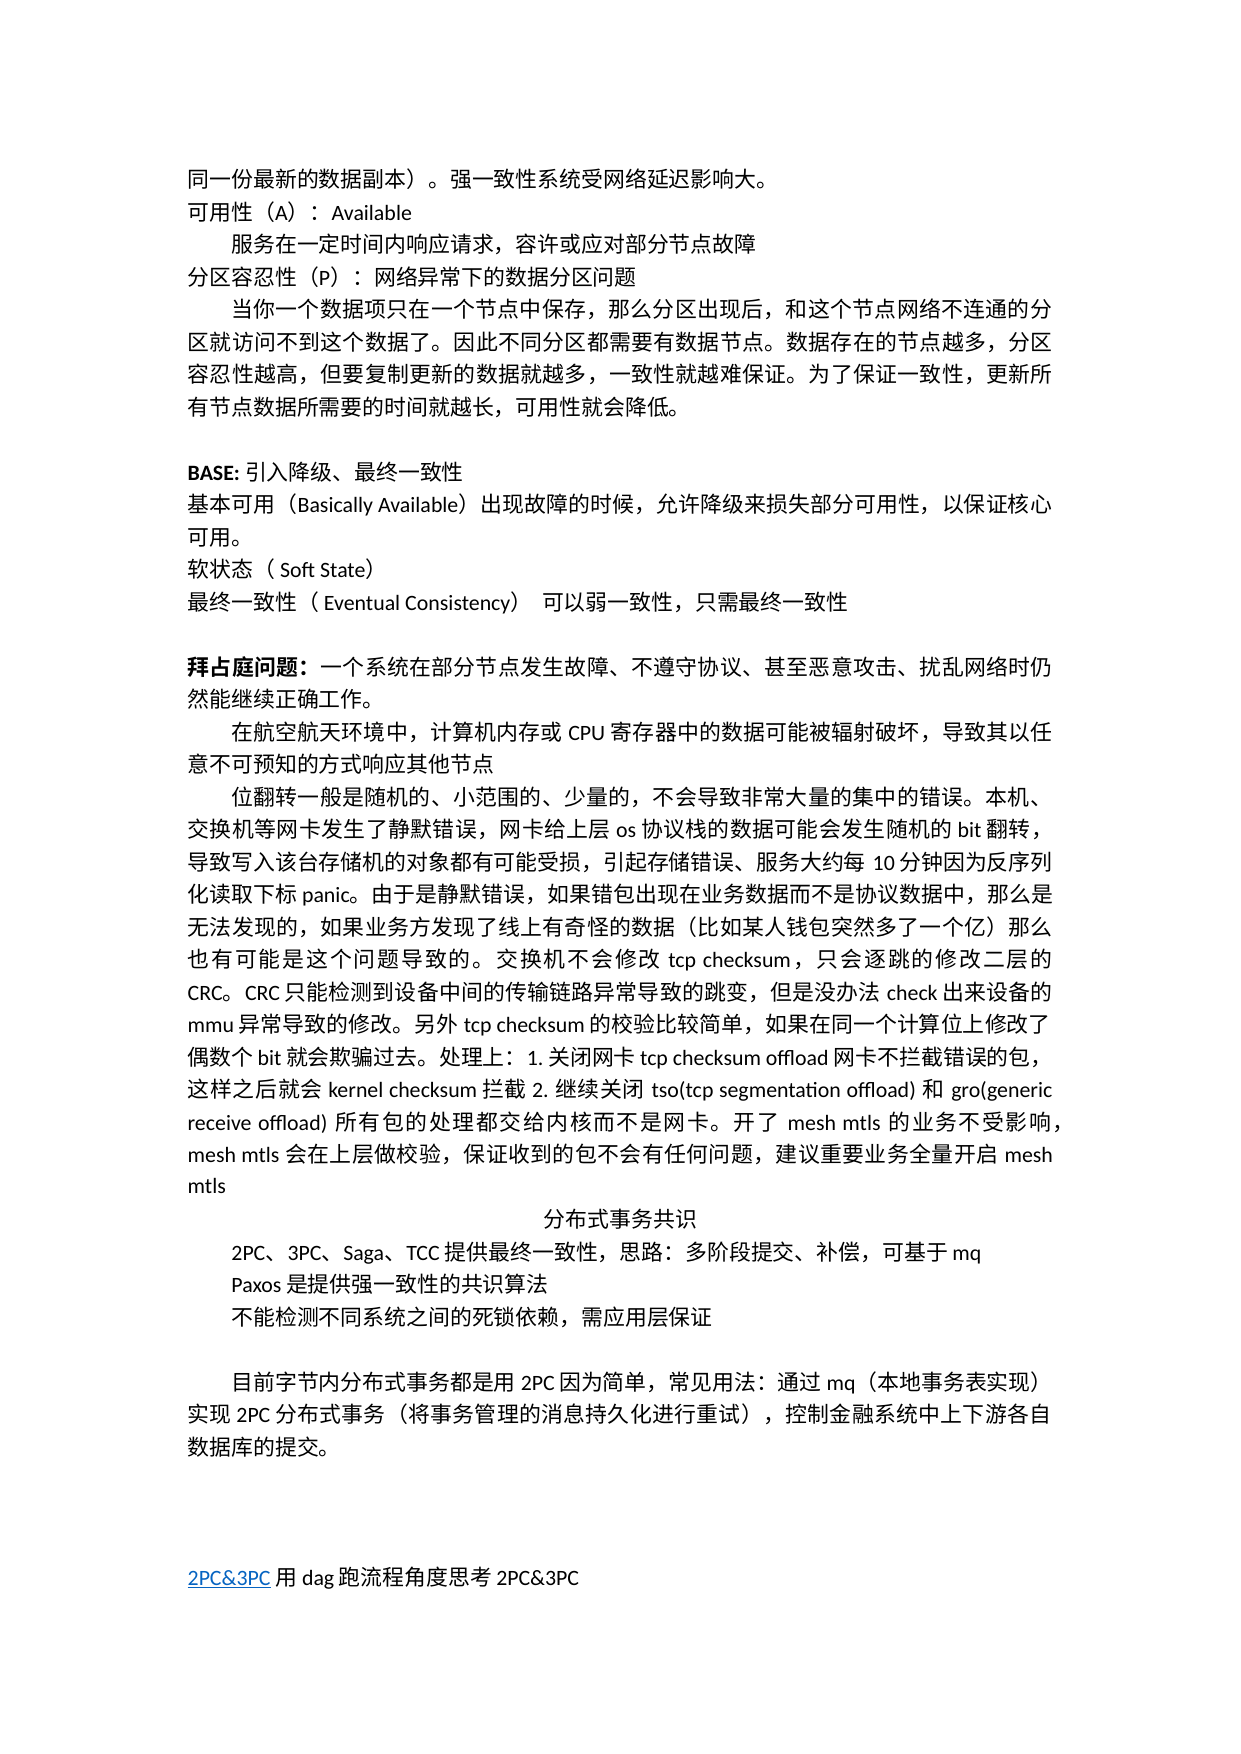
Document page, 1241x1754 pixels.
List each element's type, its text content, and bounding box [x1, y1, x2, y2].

text 软状态（ Soft State） [187, 552, 1053, 584]
text 不能检测不同系统之间的死锁依赖，需应用层保证 [187, 1299, 1053, 1332]
text 服务在一定时间内响应请求，容许或应对部分节点故障 [187, 227, 1053, 259]
text 当你一个数据项只在一个节点中保存，那么分区出现后，和这个节点网络不连通的分区就访问不到这个数据了。因此不同分区都需要有数据节点。数据存在的节点越多，分区容忍性越高，但要复制更新的数据就越多，一致性就越难保证。为了保证一致性，更新所有节点数据所需要的时间就越长，可用性就会降低。 [187, 292, 1053, 422]
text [187, 162, 1053, 194]
text 分布式事务共识 [187, 1202, 1053, 1234]
text 基本可用（Basically Available）出现故障的时候，允许降级来损失部分可用性，以保证核心可用。 [187, 487, 1053, 552]
text 2PC、3PC、Saga、TCC 提供最终一致性，思路：多阶段提交、补偿，可基于mq [187, 1234, 1053, 1267]
text 最终一致性（ Eventual Consistency） 可以弱一致性，只需最终一致性 [187, 584, 1053, 617]
text 拜占庭问题：一个系统在部分节点发生故障、不遵守协议、甚至恶意攻击、扰乱网络时仍然能继续正确工作。 [187, 649, 1053, 714]
text 分区容忍性（P）：网络异常下的数据分区问题 [187, 259, 1053, 292]
text 2PC&3PC 用dag跑流程角度思考2PC&3PC [187, 1559, 1053, 1592]
text BASE: 引入降级、最终一致性 [187, 454, 1053, 487]
text 可用性（A）：Available [187, 194, 1053, 227]
text 在航空航天环境中，计算机内存或 CPU 寄存器中的数据可能被辐射破坏，导致其以任意不可预知的方式响应其他节点 [187, 714, 1053, 779]
text 位翻转一般是随机的、小范围的、少量的，不会导致非常大量的集中的错误。本机、交换机等网卡发生了静默错误，网卡给上层os协议栈的数据可能会发生随机的bit翻转，导致写入该台存储机的对象都有可能受损，引起存储错误、服务大约每10分钟因为反序列化读取下标panic。由于是静默错误，如果错包出现在业务数据而不是协议数据中，那么是无法发现的，如果业务方发现了线上有奇怪的数据（比如某人钱包突然多了一个亿）那么也有可能是这个问题导致的。交换机不会修改tcp checksum，只会逐跳的修改二层的CRC。CRC只能检测到设备中间的传输链路异常导致的跳变，但是没办法check出来设备的mmu异常导致的修改。另外tcp checksum的校验比较简单，如果在同一个计算位上修改了偶数个bit就会欺骗过去。处理上：1. 关闭网卡tcp checksum offload 网卡不拦截错误的包，这样之后就会kernel checksum拦截2. 继续关闭 tso(tcp segmentation offload) 和 gro(generic receive offload) 所有包的处理都交给内核而不是网卡。开了 mesh mtls 的业务不受影响，mesh mtls 会在上层做校验，保证收到的包不会有任何问题，建议重要业务全量开启 mesh mtls [187, 779, 1053, 1202]
text Paxos是提供强一致性的共识算法 [187, 1267, 1053, 1299]
text 目前字节内分布式事务都是用2PC因为简单，常见用法：通过mq（本地事务表实现）实现2PC分布式事务（将事务管理的消息持久化进行重试），控制金融系统中上下游各自数据库的提交。 [187, 1364, 1053, 1462]
